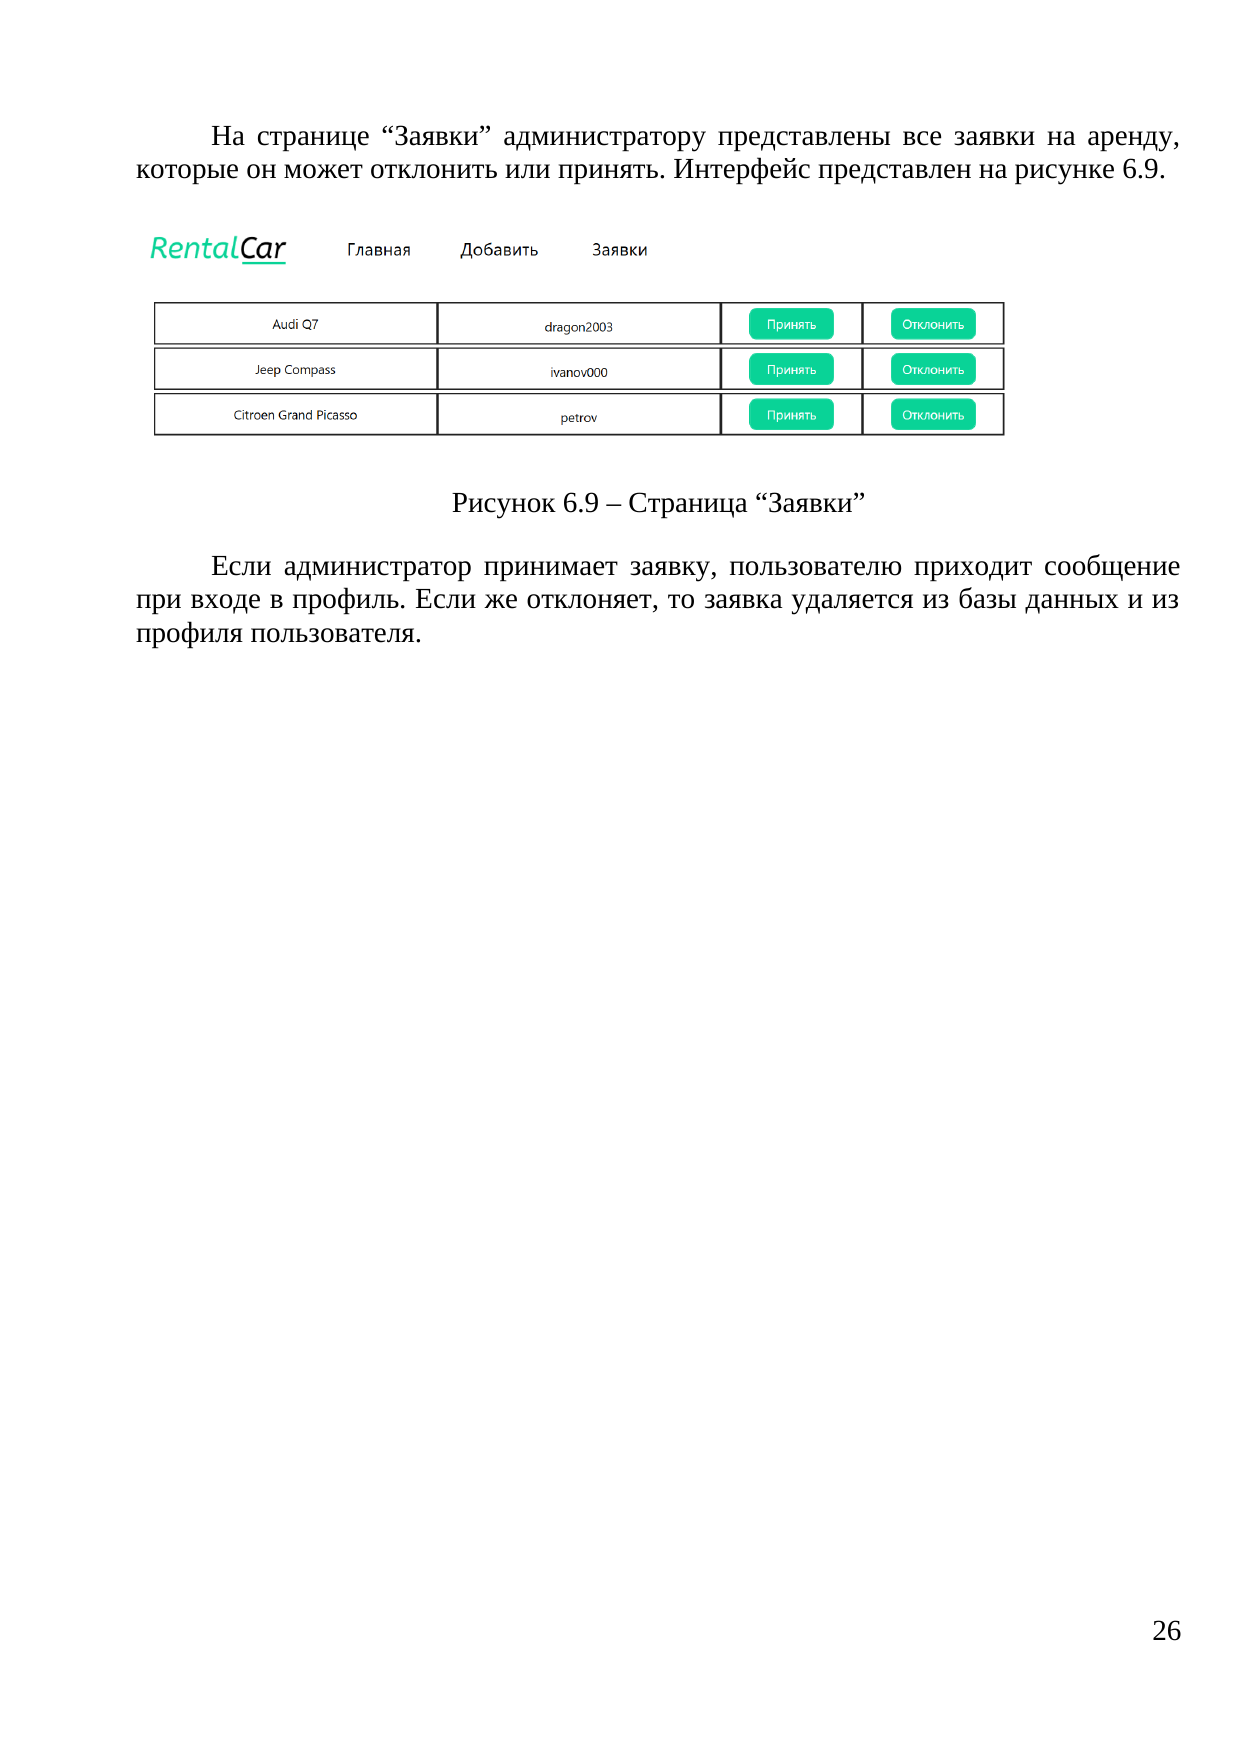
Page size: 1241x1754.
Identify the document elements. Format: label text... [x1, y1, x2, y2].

text Рисунок 6.9 – Страница “Заявки” [136, 485, 1181, 519]
text Если администратор принимает заявку, пользователю приходит сообщение при входе в профиль. Если же отклоняет, то заявка удаляется из базы данных и из профиля пользователя. [136, 548, 1181, 648]
picture [135, 214, 1182, 456]
text На странице “Заявки” администратору представлены все заявки на аренду, которые он может отклонить или принять. Интерфейс представлен на рисунке 6.9. [136, 118, 1181, 185]
